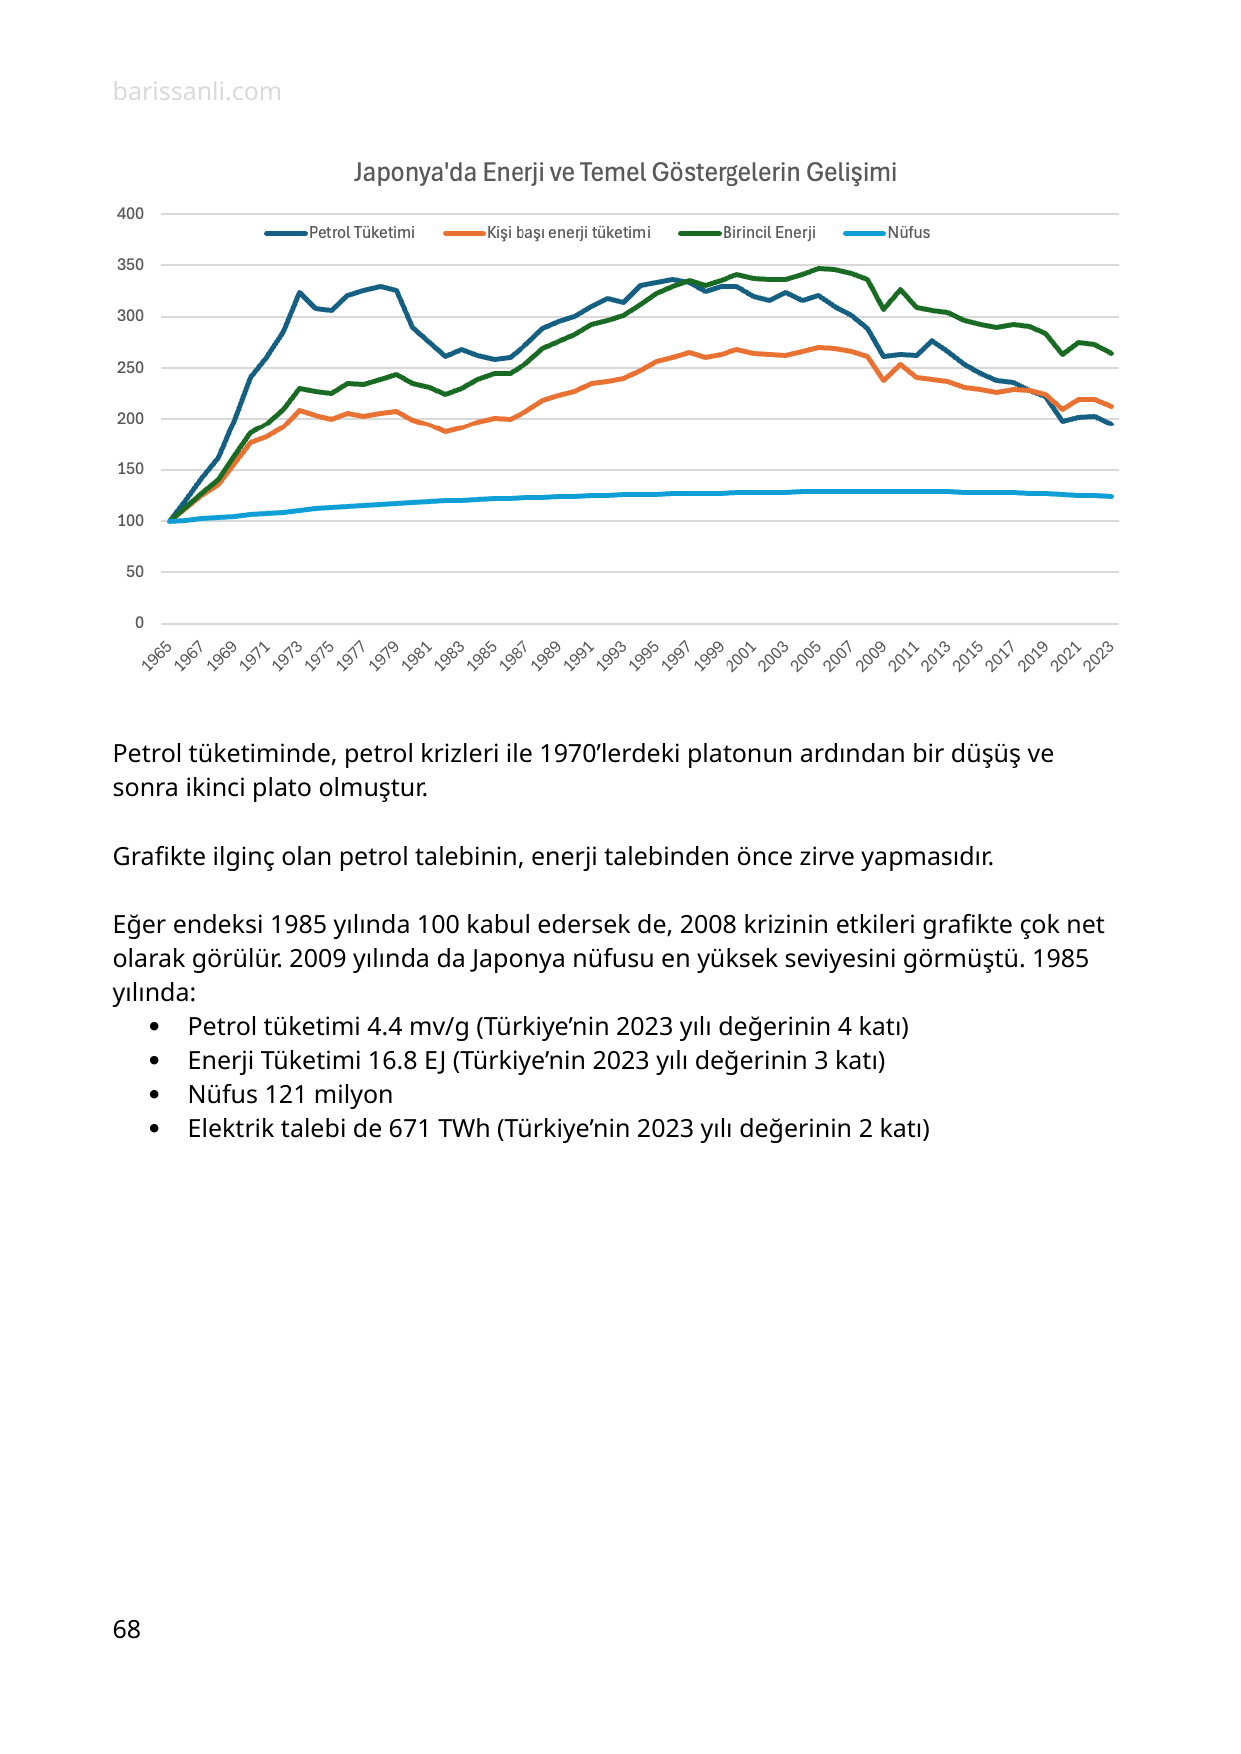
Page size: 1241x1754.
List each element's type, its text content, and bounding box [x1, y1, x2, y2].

text Grafikte ilginç olan petrol talebinin, enerji talebinden önce zirve yapmasıdır. [112, 838, 1128, 872]
text Petrol tüketiminde, petrol krizleri ile 1970’lerdeki platonun ardından bir düşüş ve sonra ikinci plato olmuştur. [112, 736, 1128, 804]
list Nüfus 121 milyon [150, 1077, 1128, 1111]
list Petrol tüketimi 4.4 mv/g (Türkiye’nin 2023 yılı değerinin 4 katı) [150, 1008, 1128, 1043]
list Elektrik talebi de 671 TWh (Türkiye’nin 2023 yılı değerinin 2 katı) [150, 1111, 1128, 1145]
list Enerji Tüketimi 16.8 EJ (Türkiye’nin 2023 yılı değerinin 3 katı) [150, 1043, 1128, 1077]
text Eğer endeksi 1985 yılında 100 kabul edersek de, 2008 krizinin etkileri grafikte çok net olarak görülür. 2009 yılında da Japonya nüfusu en yüksek seviyesini görmüştü. 1985 yılında: [112, 906, 1128, 1008]
picture [112, 150, 1138, 702]
